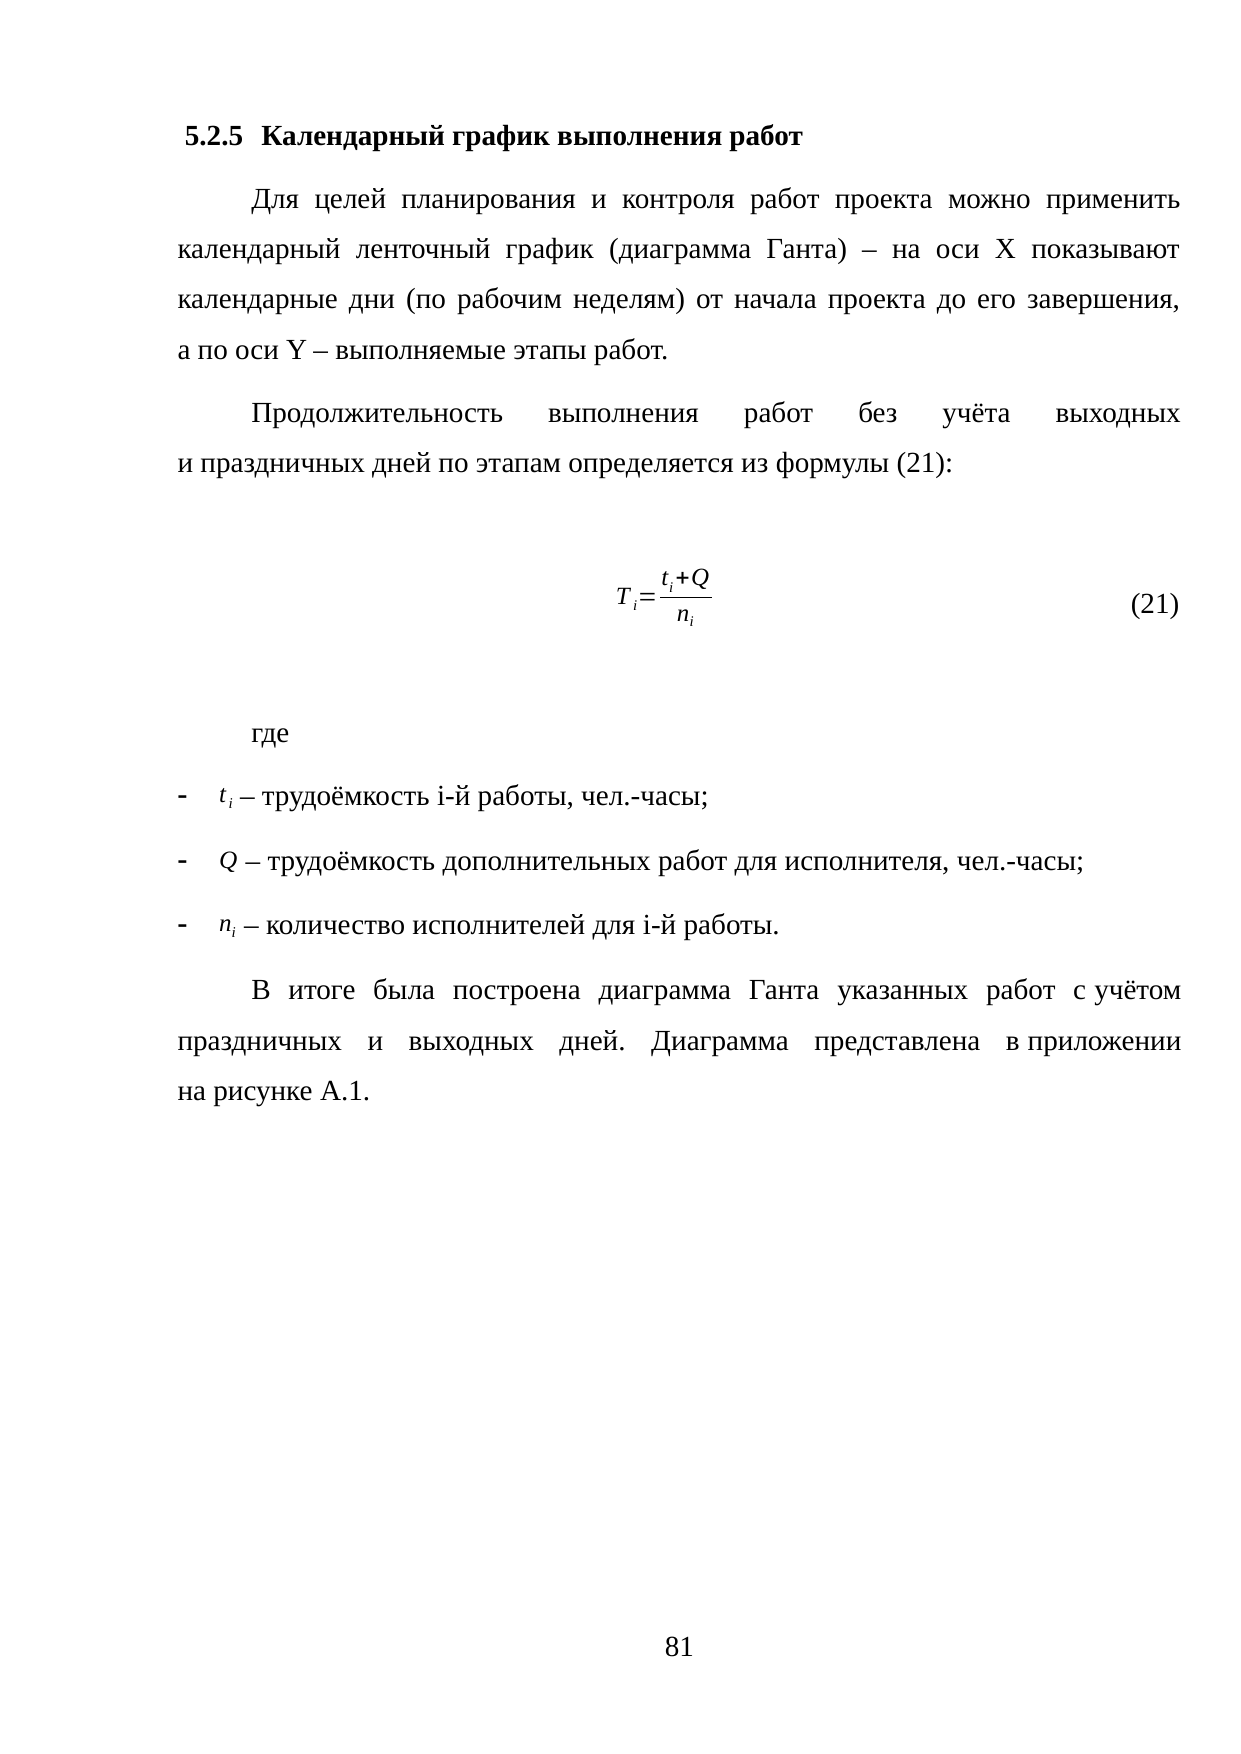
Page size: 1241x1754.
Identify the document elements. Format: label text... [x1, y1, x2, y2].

text В итоге была построена диаграмма Ганта указанных работ с учётом праздничных и выходных дней. Диаграмма представлена в приложении на рисунке А.1. [177, 972, 1181, 1106]
list – трудоёмкость дополнительных работ для исполнителя, чел.-часы; [177, 843, 1181, 878]
list – количество исполнителей для i-й работы. [177, 907, 1181, 943]
text Продолжительность выполнения работ без учёта выходных и праздничных дней по этапам определяется из формулы (21): [177, 395, 1181, 478]
subtitle Календарный график выполнения работ [177, 118, 1181, 152]
text Для целей планирования и контроля работ проекта можно применить календарный ленточный график (диаграмма Ганта) – на оси Х показывают календарные дни (по рабочим неделям) от начала проекта до его завершения, а по оси Y – выполняемые этапы работ. [177, 181, 1181, 365]
table_header [181, 558, 1073, 665]
text где [177, 715, 1181, 749]
table_header (21) [1073, 558, 1185, 665]
list – трудоёмкость i-й работы, чел.-часы; [177, 778, 1181, 814]
